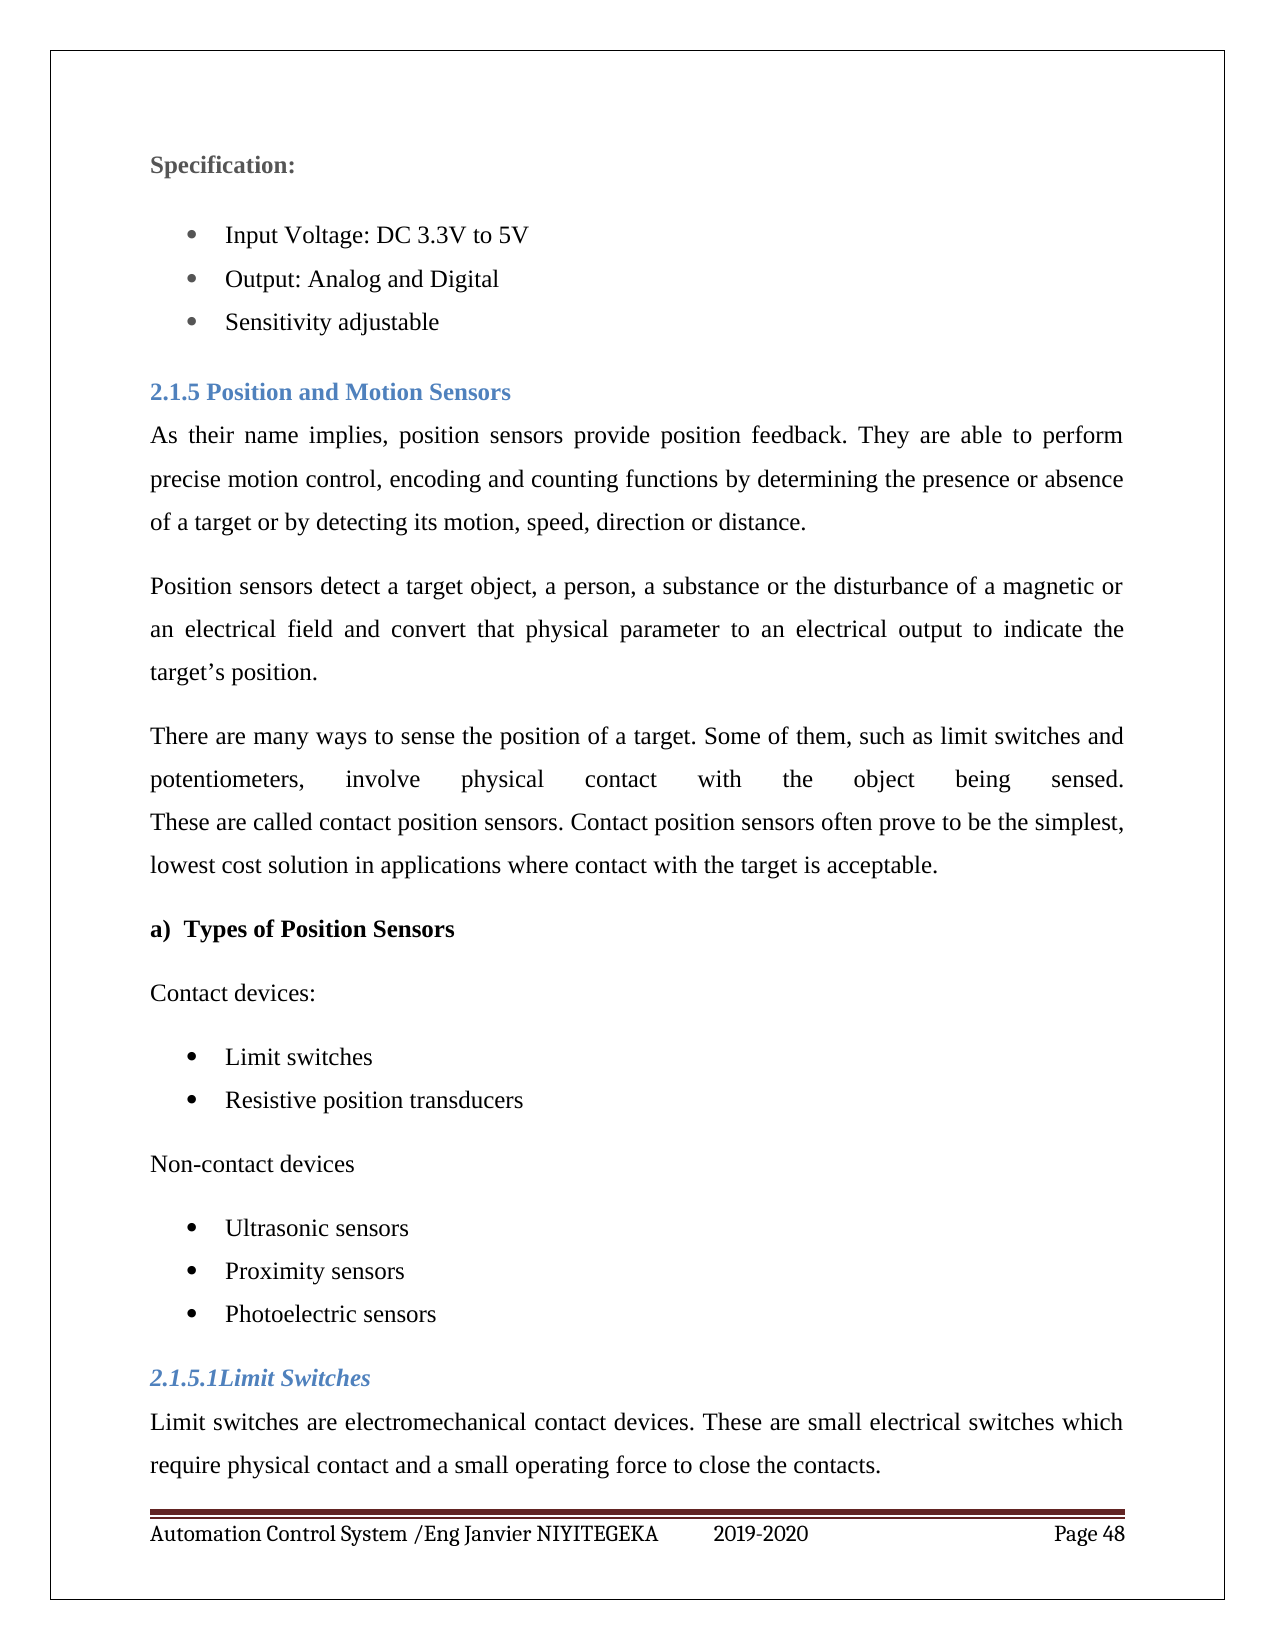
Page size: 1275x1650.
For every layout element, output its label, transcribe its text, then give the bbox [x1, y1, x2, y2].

text Non-contact devices [150, 1149, 1125, 1178]
list Input Voltage: DC 3.3V to 5V [187, 221, 1125, 249]
list Photoelectric sensors [187, 1299, 1125, 1328]
list Proximity sensors [187, 1256, 1125, 1285]
list Output: Analog and Digital [187, 264, 1125, 292]
text There are many ways to sense the position of a target. Some of them, such as limit switches and potentiometers, involve physical contact with the object being sensed. These are called contact position sensors. Contact position sensors often prove to be the simplest, lowest cost solution in applications where contact with the target is acceptable. [150, 721, 1125, 879]
text Specification: [150, 150, 1125, 179]
subtitle 2.1.5 Position and Motion Sensors [150, 377, 1125, 406]
text Position sensors detect a target object, a person, a substance or the disturbance of a magnetic or an electrical field and convert that physical parameter to an electrical output to indicate the target’s position. [150, 571, 1125, 686]
text As their name implies, position sensors provide position feedback. They are able to perform precise motion control, encoding and counting functions by determining the presence or absence of a target or by detecting its motion, speed, direction or distance. [150, 421, 1125, 536]
list Resistive position transducers [187, 1085, 1125, 1114]
list Ultrasonic sensors [187, 1213, 1125, 1242]
text Limit switches are electromechanical contact devices. These are small electrical switches which require physical contact and a small operating force to close the contacts. [150, 1407, 1125, 1478]
list Sensitivity adjustable [187, 307, 1125, 336]
list Limit switches [187, 1042, 1125, 1071]
text Contact devices: [150, 978, 1125, 1007]
text a) Types of Position Sensors [150, 914, 1125, 943]
subtitle 2.1.5.1Limit Switches [150, 1363, 1125, 1392]
